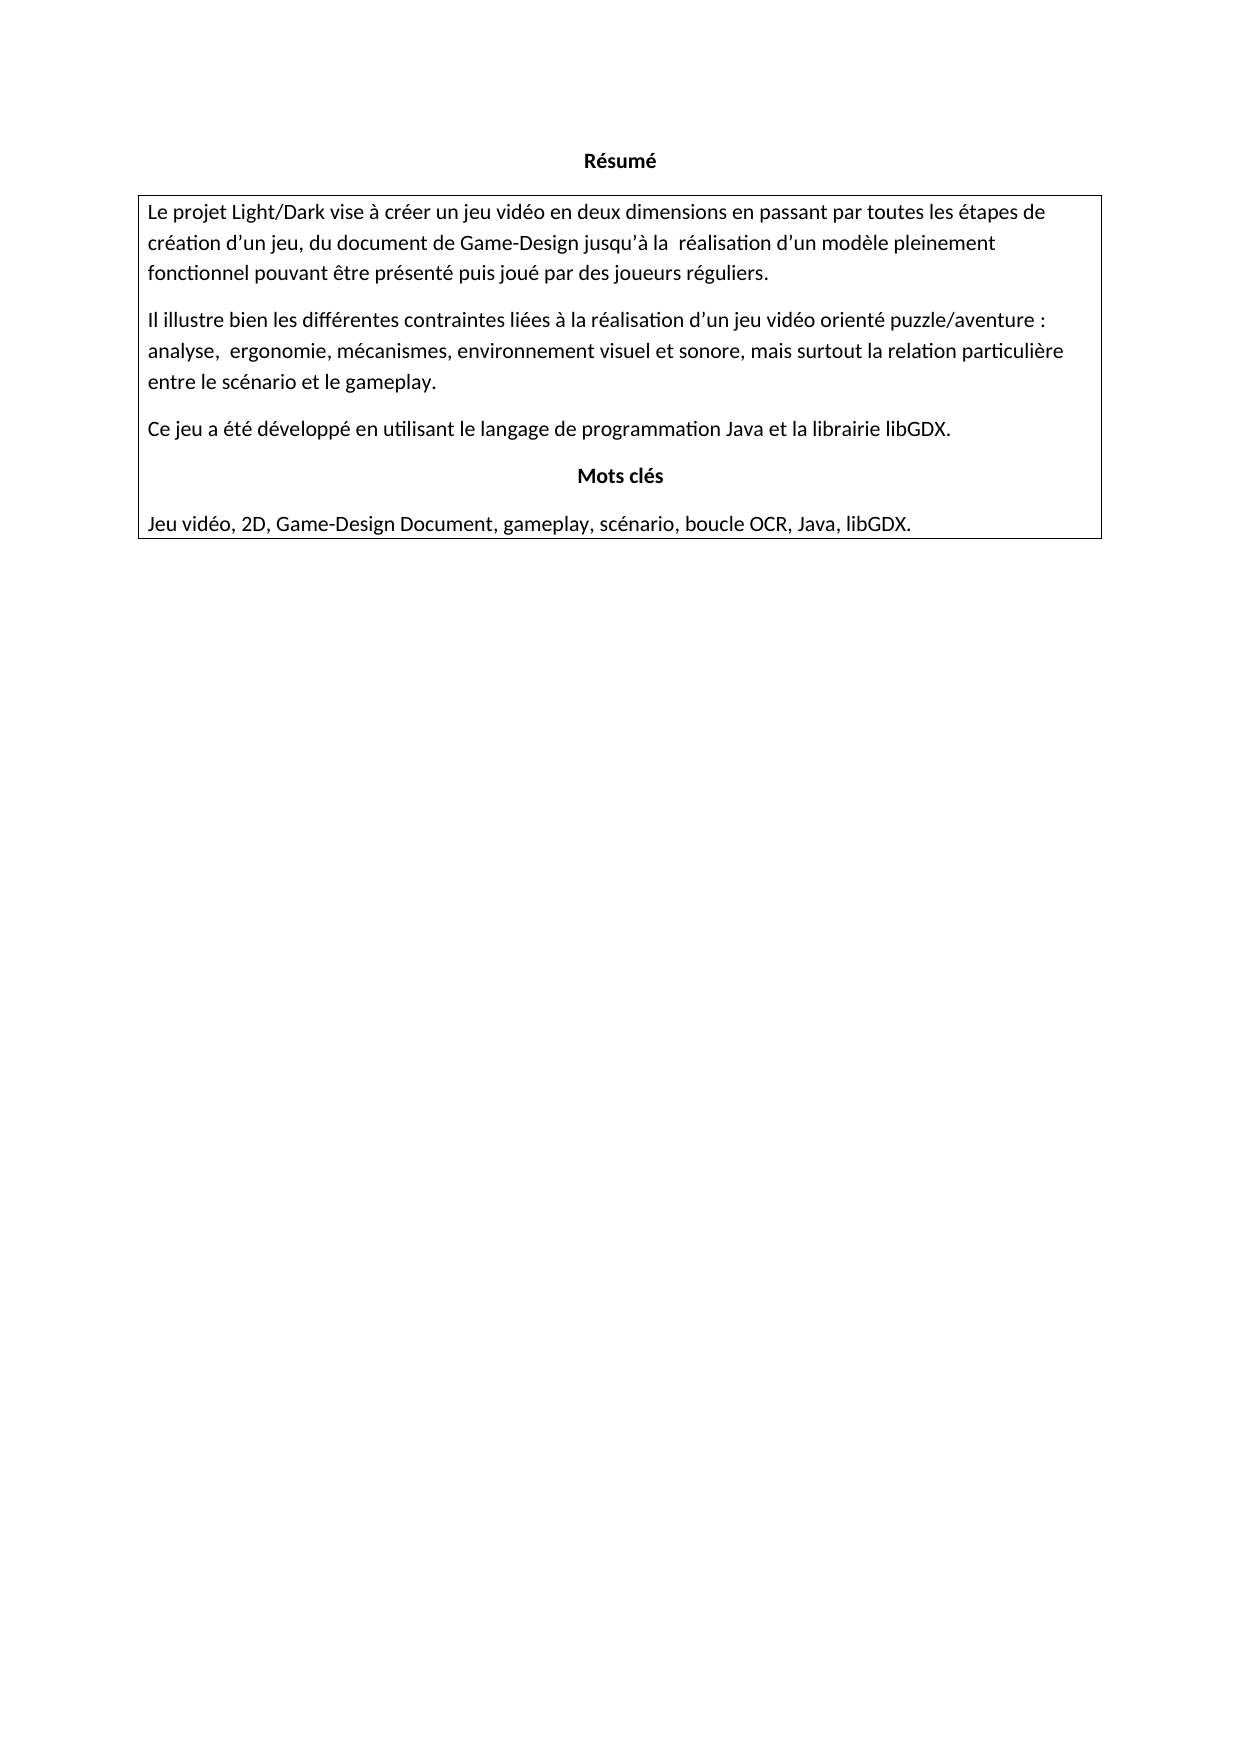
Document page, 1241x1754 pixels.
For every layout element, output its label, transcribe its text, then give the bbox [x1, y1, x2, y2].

text Il illustre bien les différentes contraintes liées à la réalisation d’un jeu vidéo orienté puzzle/aventure : analyse, ergonomie, mécanismes, environnement visuel et sonore, mais surtout la relation particulière entre le scénario et le gameplay. [139, 303, 1101, 394]
text Ce jeu a été développé en utilisant le langage de programmation Java et la librairie libGDX. [139, 412, 1101, 442]
text Mots clés [139, 459, 1101, 489]
text Jeu vidéo, 2D, Game-Design Document, gameplay, scénario, boucle OCR, Java, libGDX. [139, 507, 1101, 538]
text Résumé [148, 148, 1093, 174]
text Le projet Light/Dark vise à créer un jeu vidéo en deux dimensions en passant par toutes les étapes de création d’un jeu, du document de Game-Design jusqu’à la réalisation d’un modèle pleinement fonctionnel pouvant être présenté puis joué par des joueurs réguliers. [139, 196, 1101, 286]
